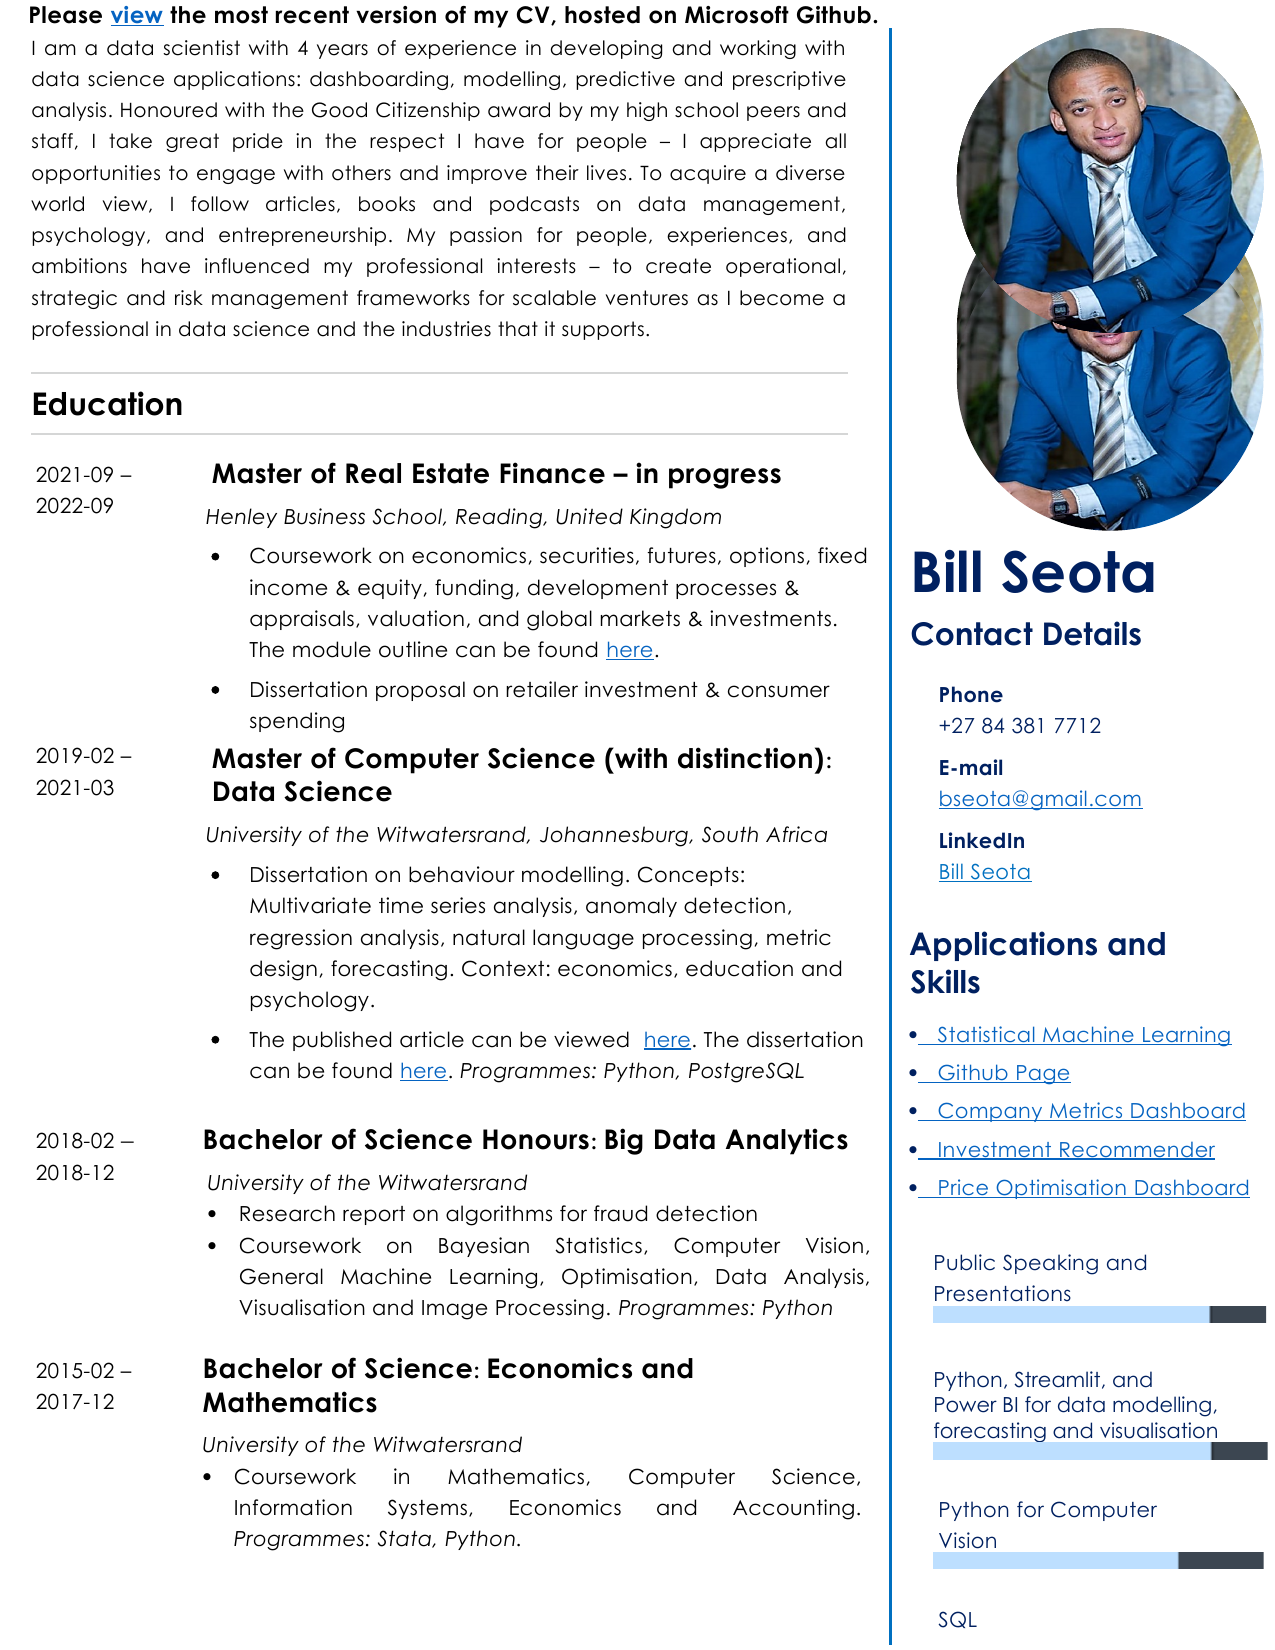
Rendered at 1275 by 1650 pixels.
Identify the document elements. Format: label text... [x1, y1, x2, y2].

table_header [0, 28, 889, 1645]
text Please view the most recent version of my CV, hosted on Microsoft Github. [28, 0, 1275, 28]
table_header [892, 28, 1264, 1645]
picture [956, 28, 1264, 531]
